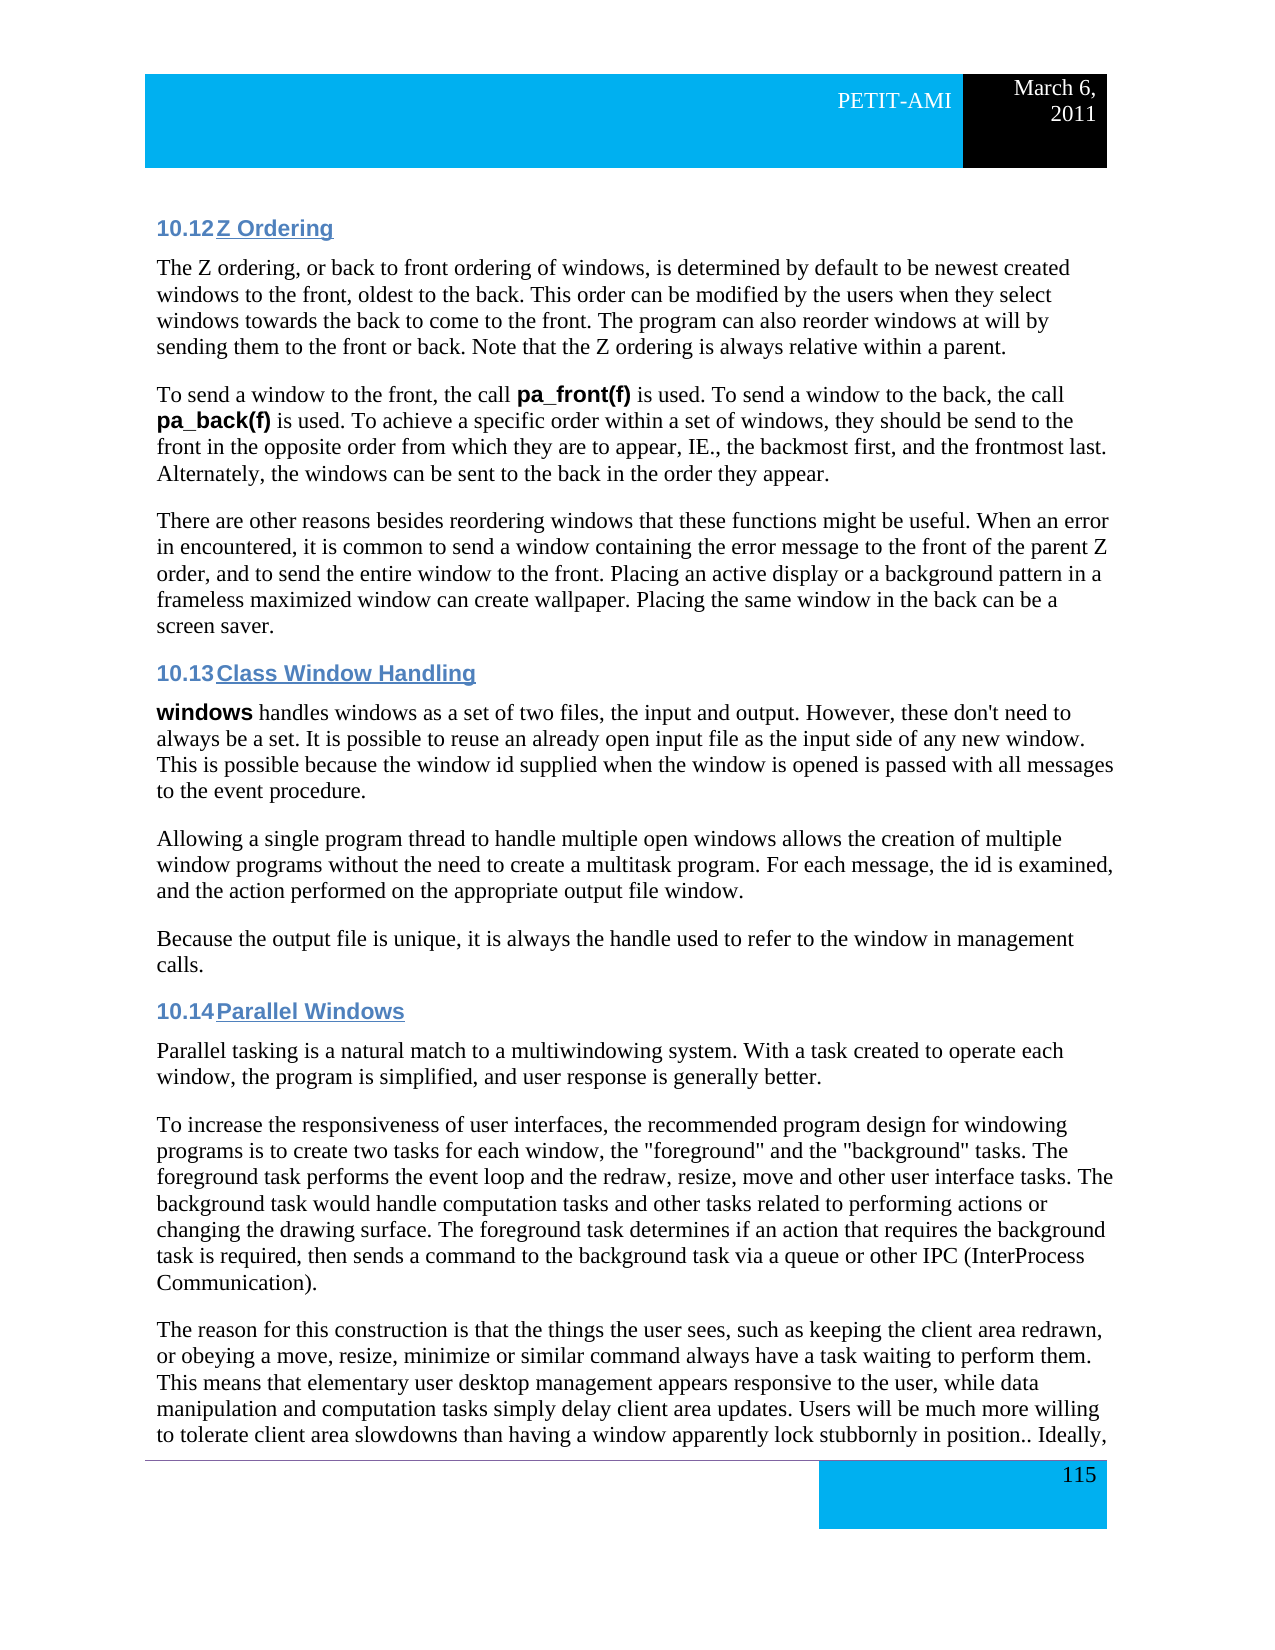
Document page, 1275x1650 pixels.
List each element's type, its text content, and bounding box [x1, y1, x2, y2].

text Because the output file is unique, it is always the handle used to refer to the window in management calls. [156, 925, 1118, 977]
text To send a window to the front, the call pa_front(f) is used. To send a window to the back, the call pa_back(f) is used. To achieve a specific order within a set of windows, they should be send to the front in the opposite order from which they are to appear, IE., the backmost first, and the frontmost last. Alternately, the windows can be sent to the back in the order they appear. [156, 381, 1118, 486]
text Allowing a single program thread to handle multiple open windows allows the creation of multiple window programs without the need to create a multitask program. For each message, the id is examined, and the action performed on the appropriate output file window. [156, 825, 1118, 904]
subtitle Class Window Handling [156, 659, 1118, 686]
text There are other reasons besides reordering windows that these functions might be useful. When an error in encountered, it is common to send a window containing the error message to the front of the parent Z order, and to send the entire window to the front. Placing an active display or a background pattern in a frameless maximized window can create wallpaper. Placing the same window in the back can be a screen saver. [156, 507, 1118, 639]
text To increase the responsiveness of user interfaces, the recommended program design for windowing programs is to create two tasks for each window, the "foreground" and the "background" tasks. The foreground task performs the event loop and the redraw, resize, move and other user interface tasks. The background task would handle computation tasks and other tasks related to performing actions or changing the drawing surface. The foreground task determines if an action that requires the background task is required, then sends a command to the background task via a queue or other IPC (InterProcess Communication). [156, 1111, 1118, 1295]
subtitle Parallel Windows [156, 998, 1118, 1024]
text Parallel tasking is a natural match to a multiwindowing system. With a task created to operate each window, the program is simplified, and user response is generally better. [156, 1037, 1118, 1090]
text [156, 1316, 1118, 1448]
subtitle Z Ordering [156, 215, 1118, 242]
text windows handles windows as a set of two files, the input and output. However, these don't need to always be a set. It is possible to reuse an already open input file as the input side of any new window. This is possible because the window id supplied when the window is opened is passed with all messages to the event procedure. [156, 698, 1118, 804]
text The Z ordering, or back to front ordering of windows, is determined by default to be newest created windows to the front, oldest to the back. This order can be modified by the users when they select windows towards the back to come to the front. The program can also reorder windows at will by sending them to the front or back. Note that the Z ordering is always relative within a parent. [156, 254, 1118, 360]
